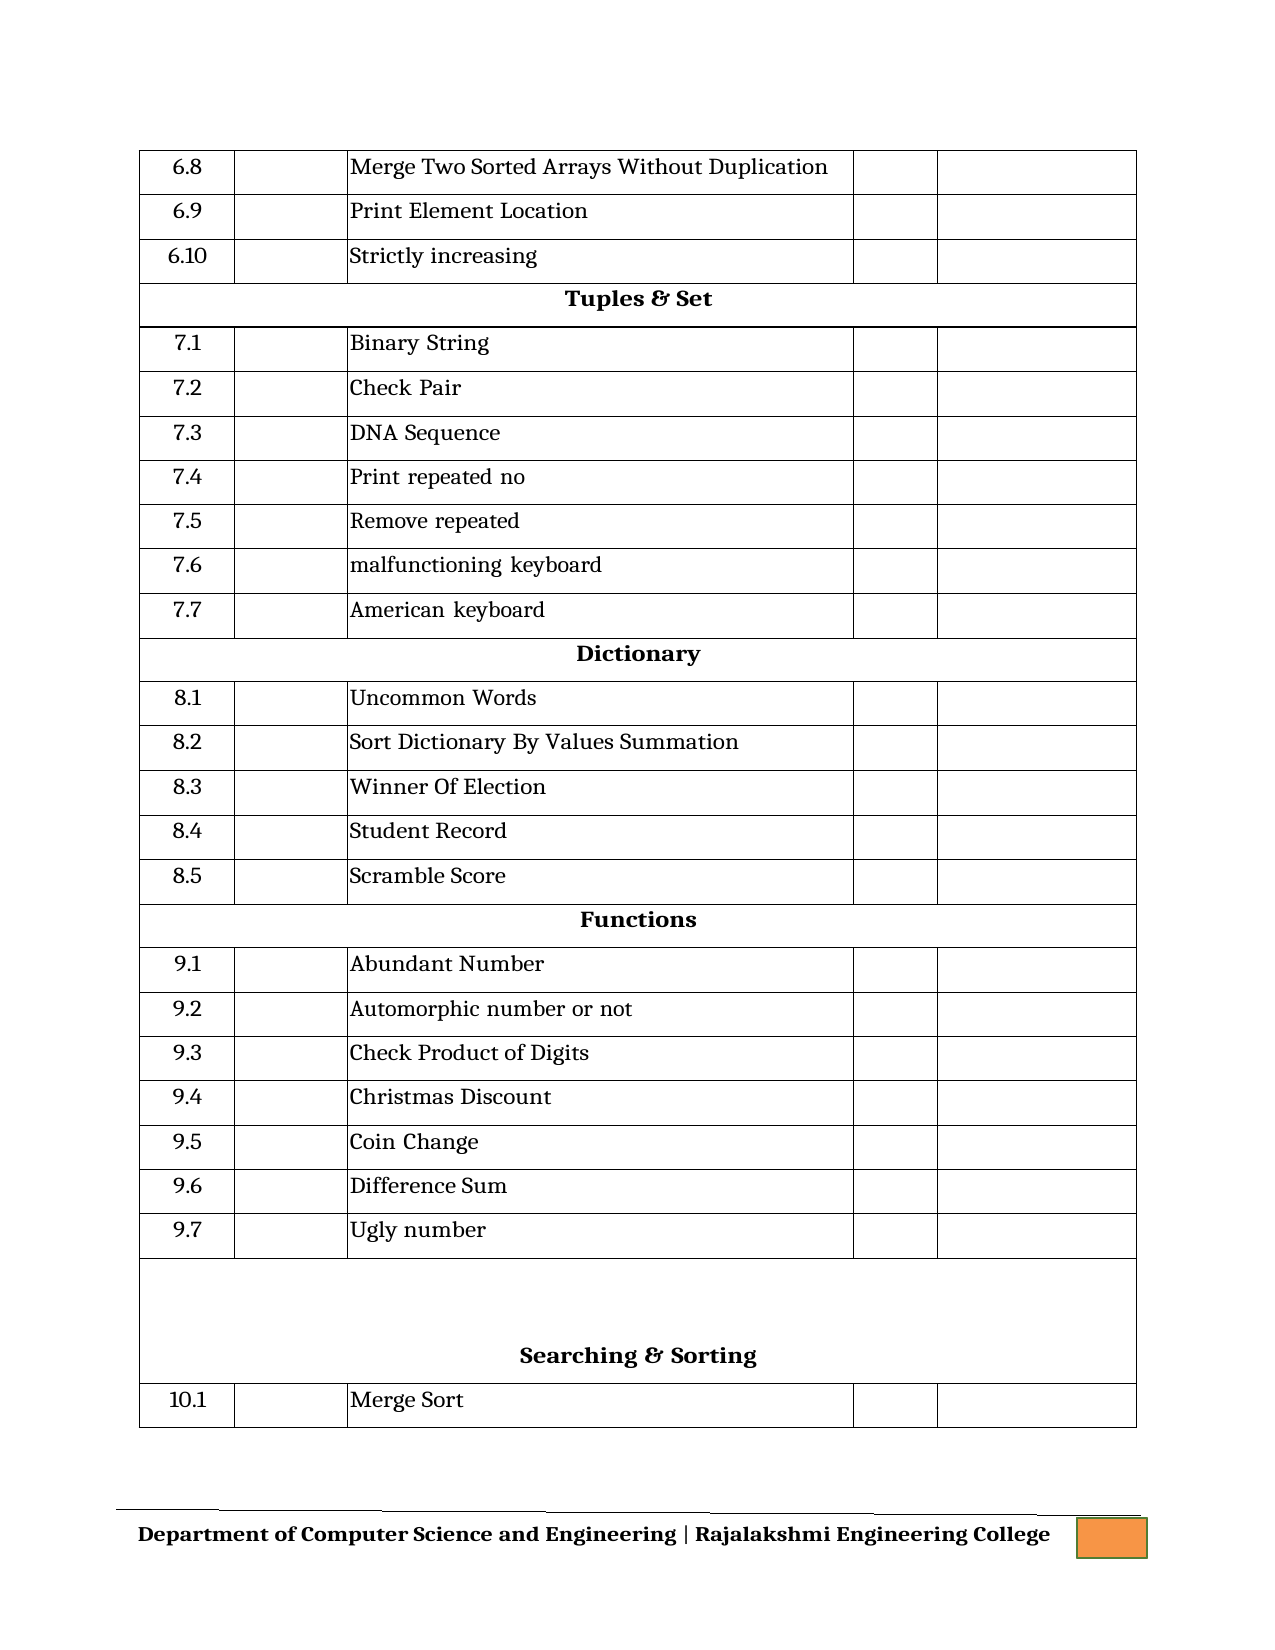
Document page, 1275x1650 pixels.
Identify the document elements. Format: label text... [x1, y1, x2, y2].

table_cell [235, 816, 347, 859]
table_cell Print Element Location [348, 195, 853, 239]
table_cell 7.5 [140, 505, 234, 548]
table_cell Binary String [348, 328, 853, 371]
table_cell Abundant Number [348, 948, 853, 992]
table_cell Searching & Sorting [140, 1259, 1136, 1383]
table_cell [938, 594, 1136, 637]
table_cell [854, 1037, 937, 1080]
table_header [938, 151, 1136, 194]
table_cell [854, 372, 937, 416]
table_cell [938, 195, 1136, 239]
table_cell [938, 1081, 1136, 1125]
table_header Merge Two Sorted Arrays Without Duplication [348, 151, 853, 194]
table_cell [854, 505, 937, 548]
table_cell Remove repeated [348, 505, 853, 548]
table_cell [938, 771, 1136, 814]
table_cell 9.5 [140, 1126, 234, 1169]
table_cell 7.4 [140, 461, 234, 504]
table_cell 8.3 [140, 771, 234, 814]
table_cell [235, 771, 347, 814]
table_cell [938, 461, 1136, 504]
table_cell 6.9 [140, 195, 234, 239]
table_cell Print repeated no [348, 461, 853, 504]
table_cell [854, 1170, 937, 1213]
table_cell 8.5 [140, 860, 234, 903]
table_cell [235, 549, 347, 593]
table_header 6.8 [140, 151, 234, 194]
table_cell [235, 594, 347, 637]
table_cell [938, 816, 1136, 859]
table_cell [938, 328, 1136, 371]
table_cell 7.2 [140, 372, 234, 416]
table_cell [854, 594, 937, 637]
table_cell [235, 860, 347, 903]
table_cell [854, 948, 937, 992]
table_cell [235, 372, 347, 416]
table_cell malfunctioning keyboard [348, 549, 853, 593]
table_cell [854, 240, 937, 283]
table_cell 6.10 [140, 240, 234, 283]
table_cell [854, 1126, 937, 1169]
table_cell 9.1 [140, 948, 234, 992]
table_cell [854, 1081, 937, 1125]
table_cell Uncommon Words [348, 682, 853, 725]
table_cell Dictionary [140, 639, 1136, 681]
table_cell 10.1 [140, 1384, 234, 1427]
table_cell [938, 682, 1136, 725]
table_cell [235, 993, 347, 1036]
table_cell [938, 948, 1136, 992]
table_cell 9.7 [140, 1214, 234, 1258]
table_cell Merge Sort [348, 1384, 853, 1427]
table_cell 7.3 [140, 417, 234, 460]
table_cell [854, 726, 937, 770]
table_cell [235, 1037, 347, 1080]
table_cell [235, 417, 347, 460]
table_cell [235, 1170, 347, 1213]
table_cell [938, 1214, 1136, 1258]
table_cell [854, 328, 937, 371]
table_cell [235, 240, 347, 283]
table_cell Strictly increasing [348, 240, 853, 283]
table_cell [235, 1384, 347, 1427]
table_cell American keyboard [348, 594, 853, 637]
table_cell 9.3 [140, 1037, 234, 1080]
table_cell [938, 1126, 1136, 1169]
table_cell DNA Sequence [348, 417, 853, 460]
table_cell [235, 195, 347, 239]
table_cell [854, 417, 937, 460]
table_cell [854, 195, 937, 239]
table_cell [938, 1384, 1136, 1427]
table_cell 7.6 [140, 549, 234, 593]
table_cell 9.6 [140, 1170, 234, 1213]
table_cell Check Pair [348, 372, 853, 416]
table_cell [854, 771, 937, 814]
table_cell [938, 372, 1136, 416]
table_cell Scramble Score [348, 860, 853, 903]
table_cell [938, 993, 1136, 1036]
table_cell [235, 461, 347, 504]
table_cell [235, 682, 347, 725]
table_cell Christmas Discount [348, 1081, 853, 1125]
table_cell Coin Change [348, 1126, 853, 1169]
table_cell [938, 726, 1136, 770]
table_cell [938, 505, 1136, 548]
table_cell [235, 1214, 347, 1258]
table_cell [938, 417, 1136, 460]
table_cell Student Record [348, 816, 853, 859]
table_cell 8.2 [140, 726, 234, 770]
table_cell Automorphic number or not [348, 993, 853, 1036]
table_cell [854, 816, 937, 859]
table_header [235, 151, 347, 194]
table_cell [235, 1081, 347, 1125]
table_cell [938, 1170, 1136, 1213]
table_cell [938, 860, 1136, 903]
table_cell [235, 328, 347, 371]
table_cell [938, 240, 1136, 283]
table_cell 7.7 [140, 594, 234, 637]
table_cell Sort Dictionary By Values Summation [348, 726, 853, 770]
table_cell [854, 549, 937, 593]
table_cell [938, 549, 1136, 593]
table_cell [235, 1126, 347, 1169]
table_cell 8.4 [140, 816, 234, 859]
table_cell Winner Of Election [348, 771, 853, 814]
table_cell [854, 993, 937, 1036]
table_cell [235, 505, 347, 548]
table_cell [235, 948, 347, 992]
table_cell [854, 682, 937, 725]
table_header [854, 151, 937, 194]
table_cell [854, 461, 937, 504]
table_cell Ugly number [348, 1214, 853, 1258]
table_cell Check Product of Digits [348, 1037, 853, 1080]
table_cell Functions [140, 905, 1136, 947]
table_cell 9.2 [140, 993, 234, 1036]
table_cell Difference Sum [348, 1170, 853, 1213]
table_cell 9.4 [140, 1081, 234, 1125]
table_cell [938, 1037, 1136, 1080]
table_cell 8.1 [140, 682, 234, 725]
table_cell 7.1 [140, 328, 234, 371]
table_cell [854, 1384, 937, 1427]
table_cell [854, 860, 937, 903]
table_cell [235, 726, 347, 770]
table_cell Tuples & Set [140, 284, 1136, 326]
table_cell [854, 1214, 937, 1258]
